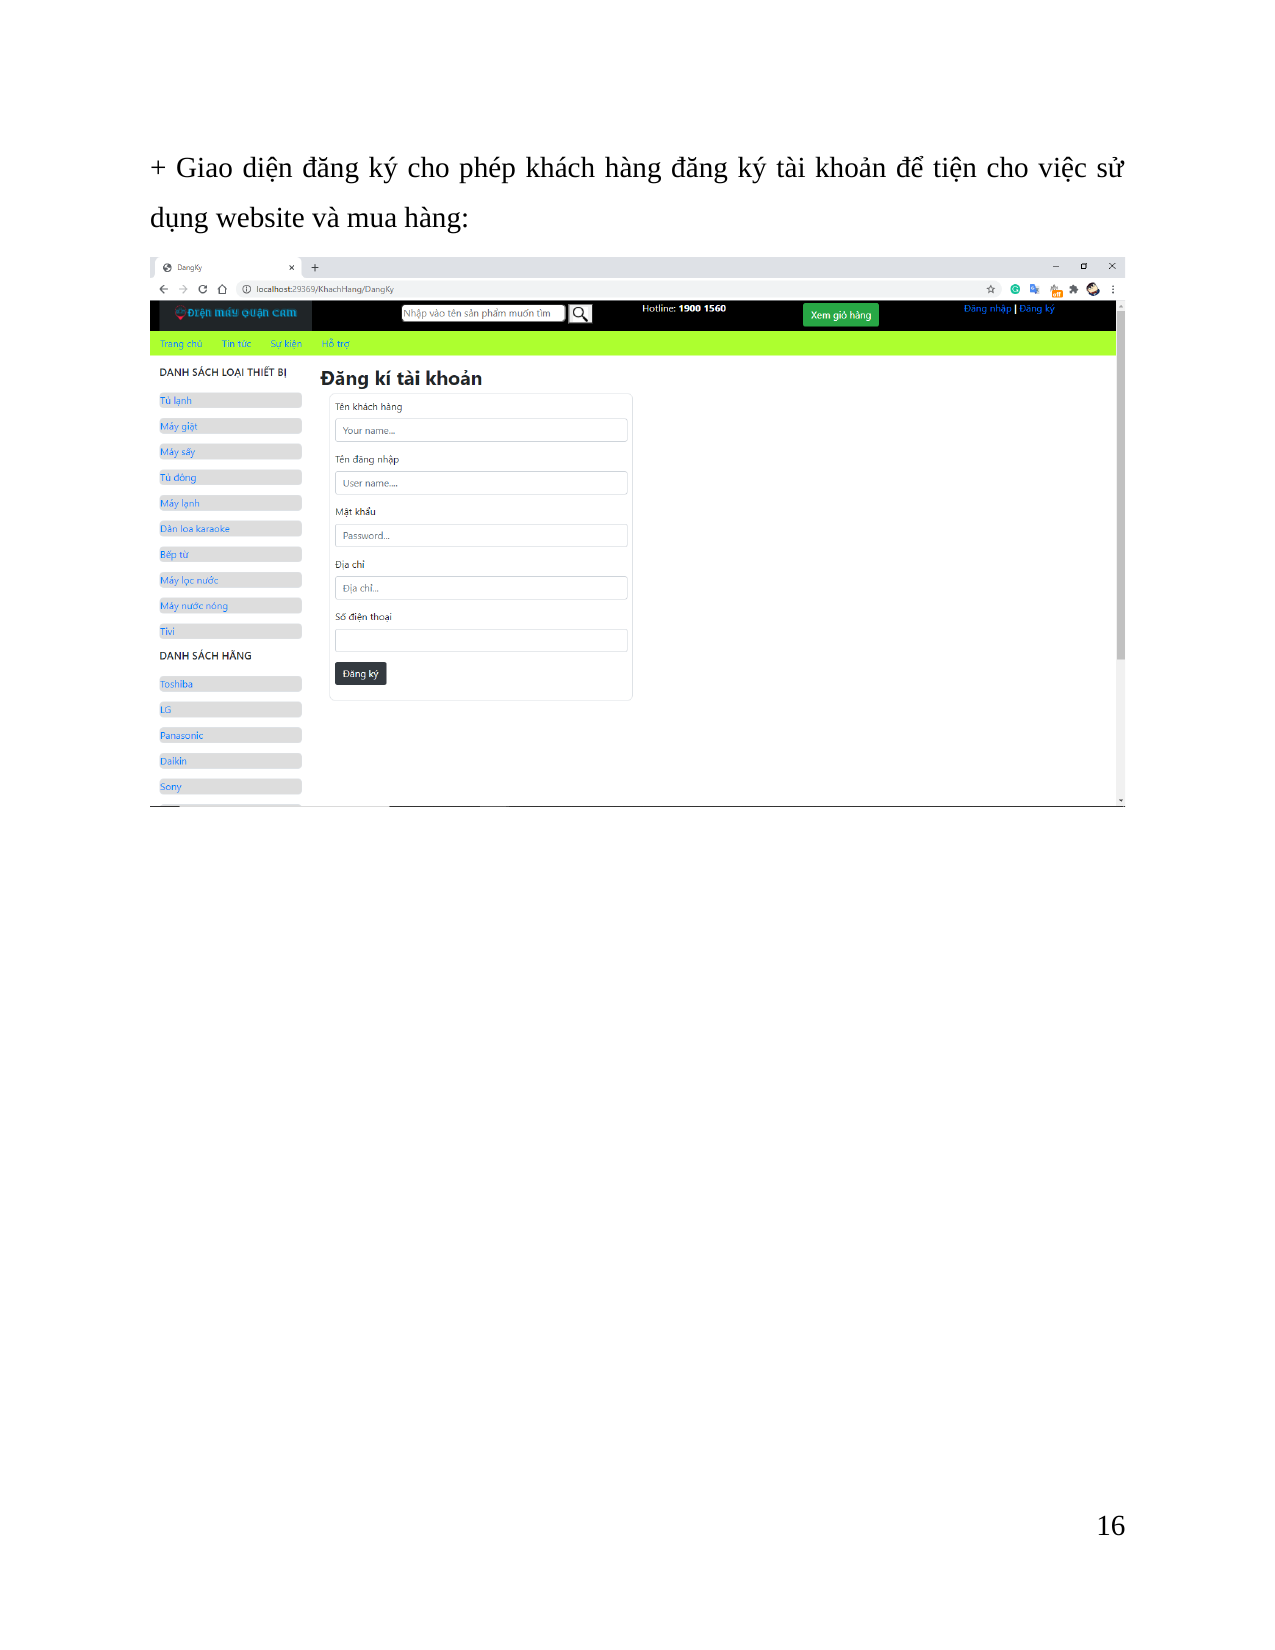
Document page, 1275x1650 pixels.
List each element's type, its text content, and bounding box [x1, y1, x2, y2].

picture [150, 257, 1125, 807]
text + Giao diện đăng ký cho phép khách hàng đăng ký tài khoản để tiện cho việc sử dụng website và mua hàng: [150, 150, 1125, 234]
